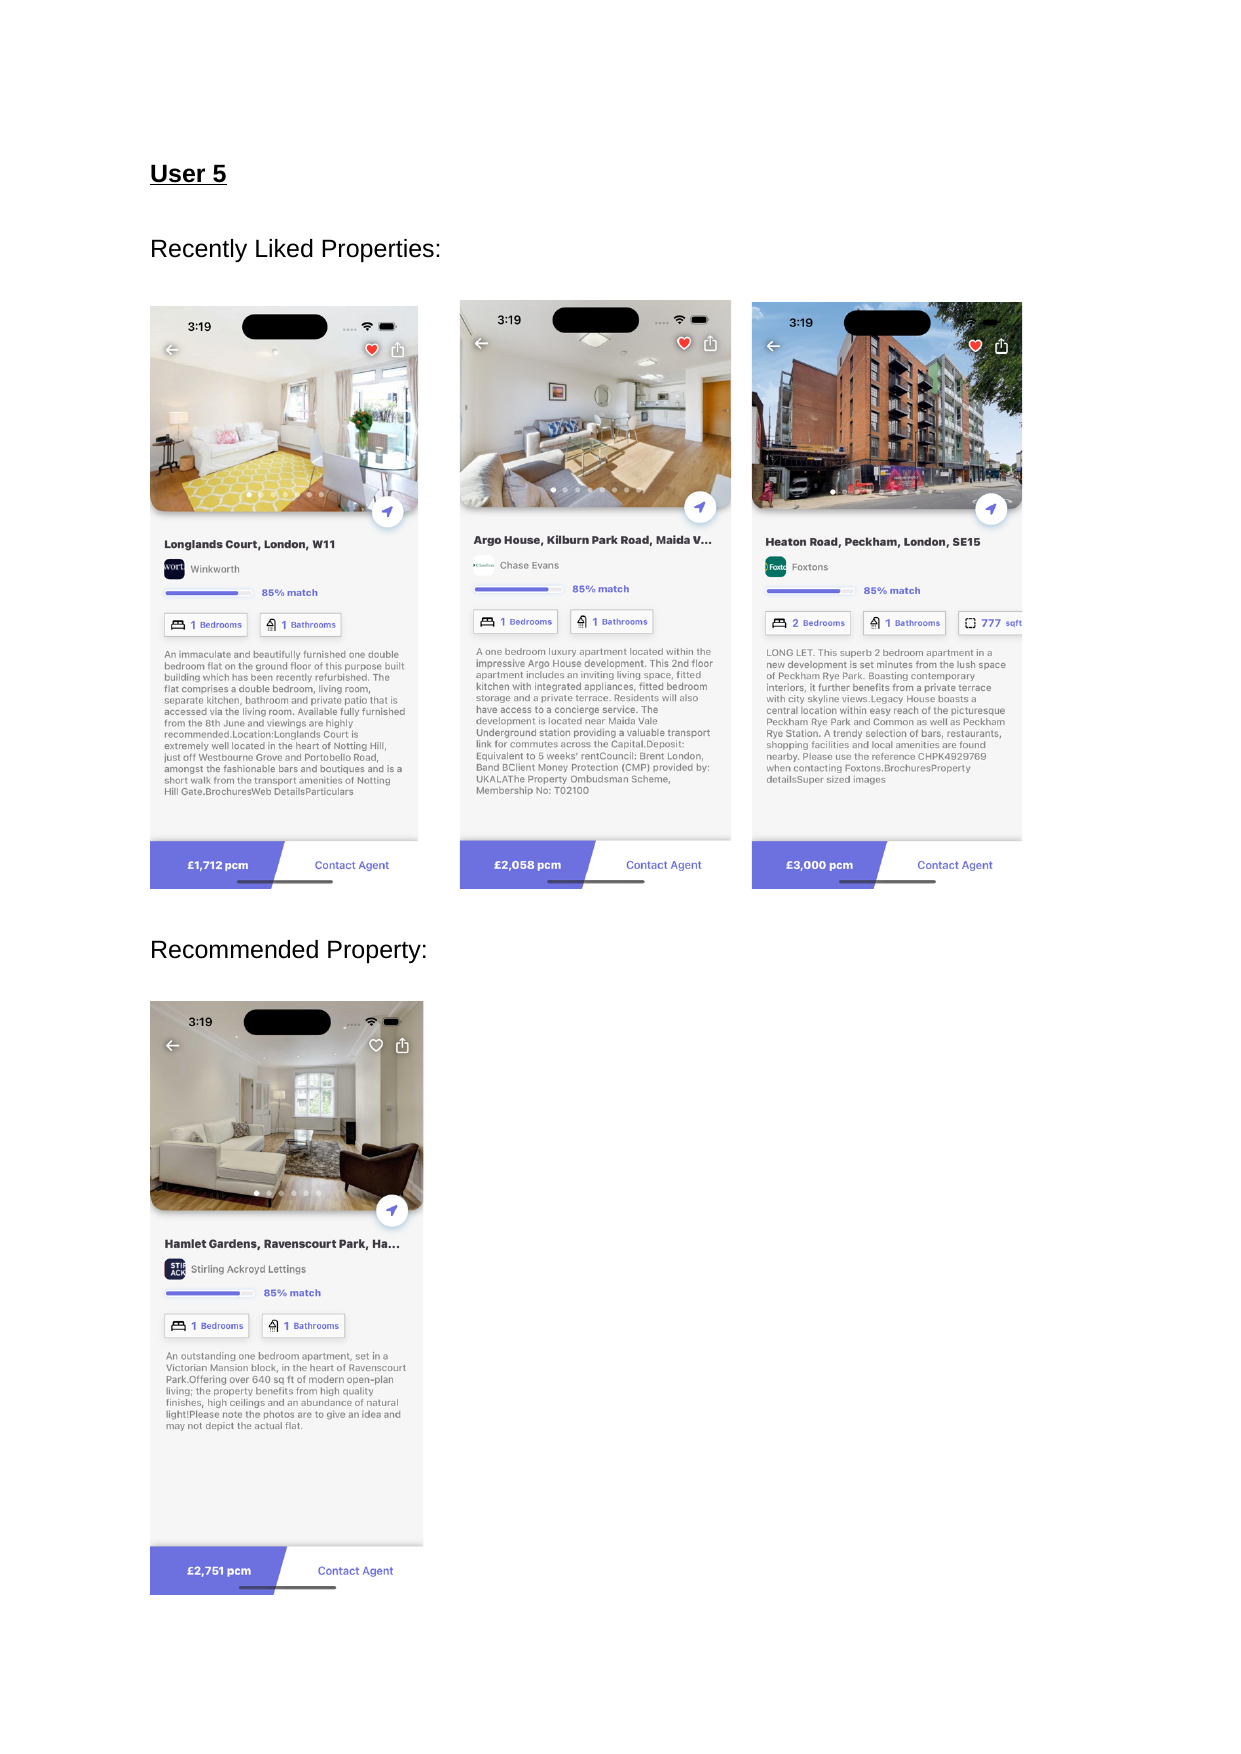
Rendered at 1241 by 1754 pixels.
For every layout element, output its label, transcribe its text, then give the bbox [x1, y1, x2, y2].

picture [150, 1001, 424, 1595]
text Recommended Property: [150, 926, 1090, 964]
picture [459, 300, 732, 889]
picture [150, 306, 419, 889]
text User 5 [150, 150, 1090, 187]
text Recently Liked Properties: [150, 225, 1090, 262]
picture [751, 302, 1023, 889]
